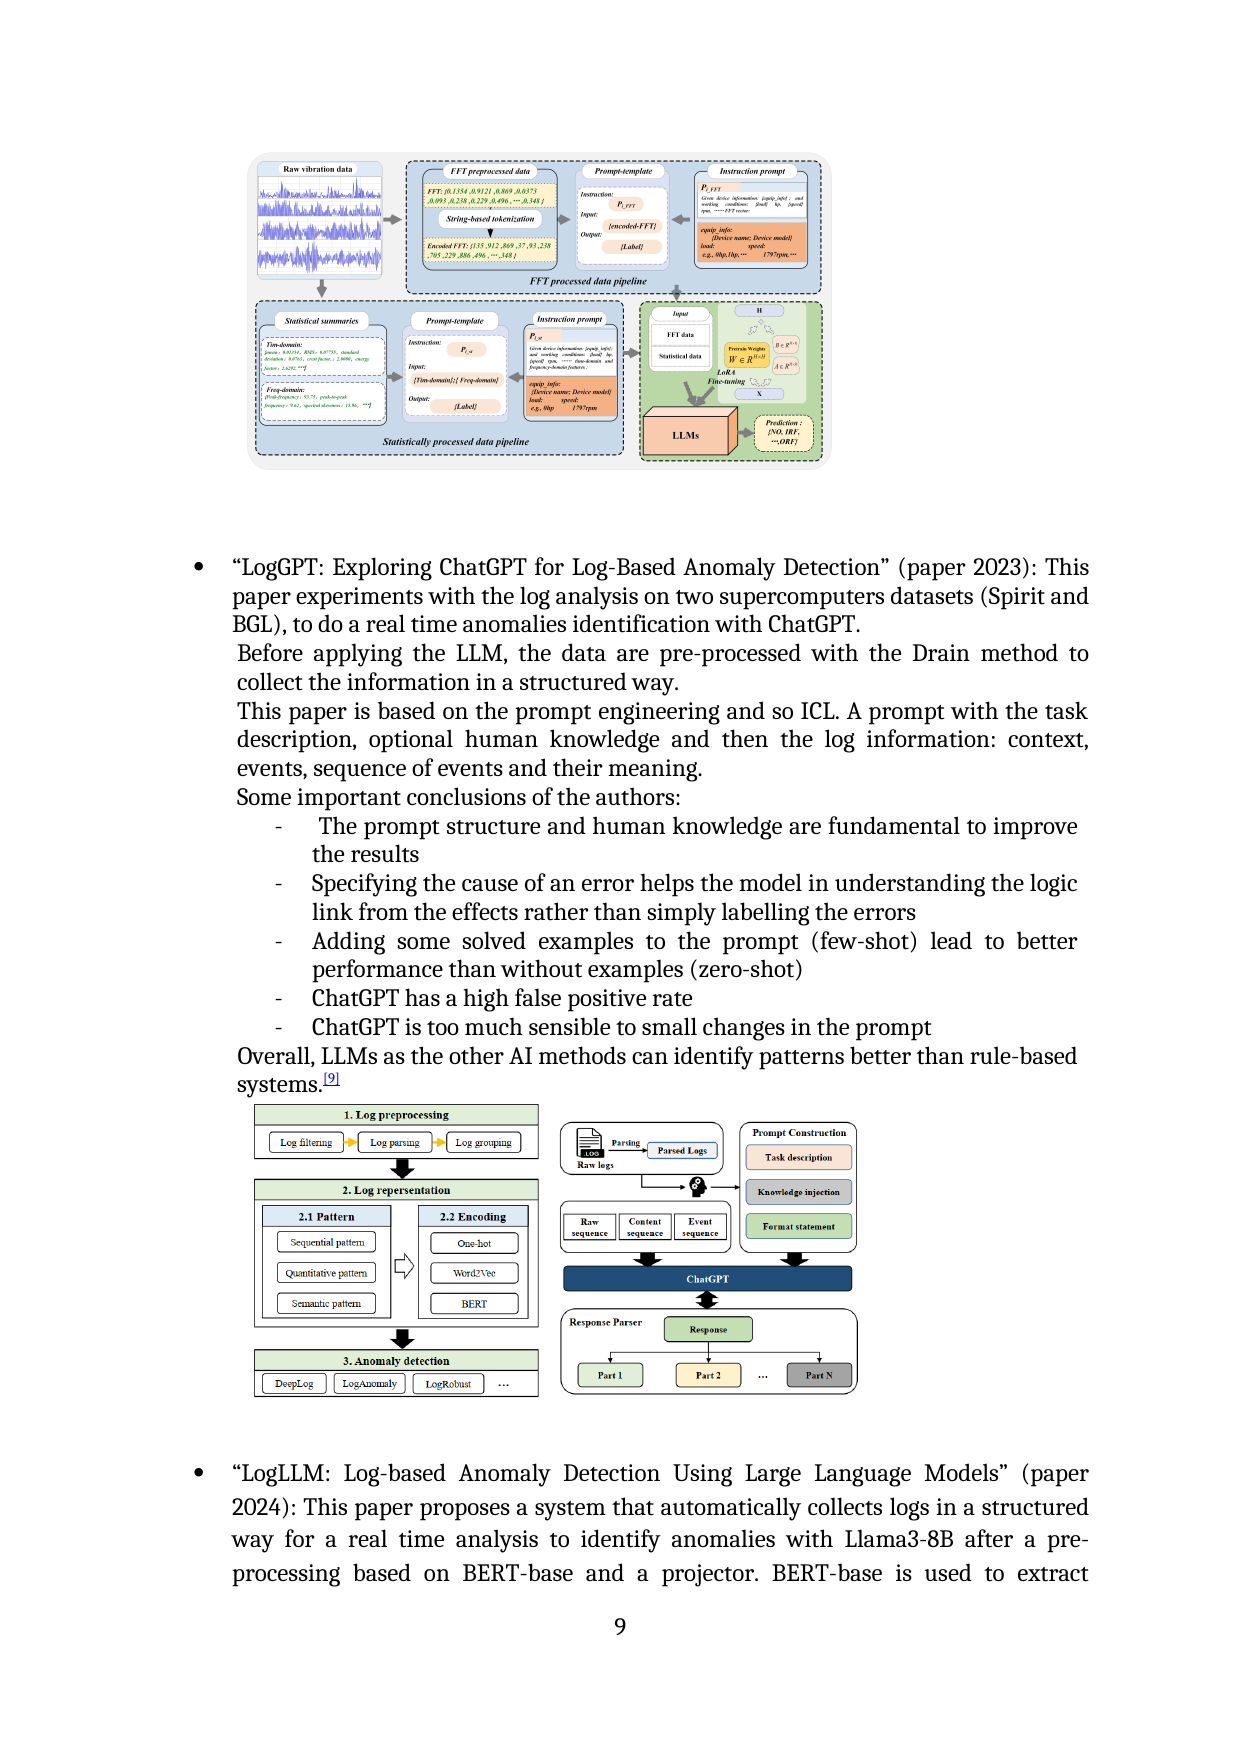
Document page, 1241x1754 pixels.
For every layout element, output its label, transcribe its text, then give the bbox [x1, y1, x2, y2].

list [194, 1459, 1090, 1587]
list “LogGPT: Exploring ChatGPT for Log-Based Anomaly Detection” (paper 2023): This paper experiments with the log analysis on two supercomputers datasets (Spirit and BGL), to do a real time anomalies identification with ChatGPT. [194, 553, 1090, 639]
picture [236, 150, 838, 470]
list This paper is based on the prompt engineering and so ICL. A prompt with the task description, optional human knowledge and then the log information: context, events, sequence of events and their meaning. [237, 697, 1090, 783]
list Before applying the LLM, the data are pre-processed with the Drain method to collect the information in a structured way. [237, 639, 1090, 697]
picture [237, 1099, 865, 1402]
list ChatGPT is too much sensible to small changes in the prompt [274, 1013, 1078, 1042]
list Specifying the cause of an error helps the model in understanding the logic link from the effects rather than simply labelling the errors [274, 869, 1078, 927]
list ChatGPT has a high false positive rate [274, 984, 1078, 1013]
list Adding some solved examples to the prompt (few-shot) lead to better performance than without examples (zero-shot) [274, 927, 1078, 984]
text Overall, LLMs as the other AI methods can identify patterns better than rule-based systems.[9] [237, 1042, 1078, 1099]
list The prompt structure and human knowledge are fundamental to improve the results [274, 812, 1078, 869]
list Some important conclusions of the authors: [237, 783, 1090, 812]
